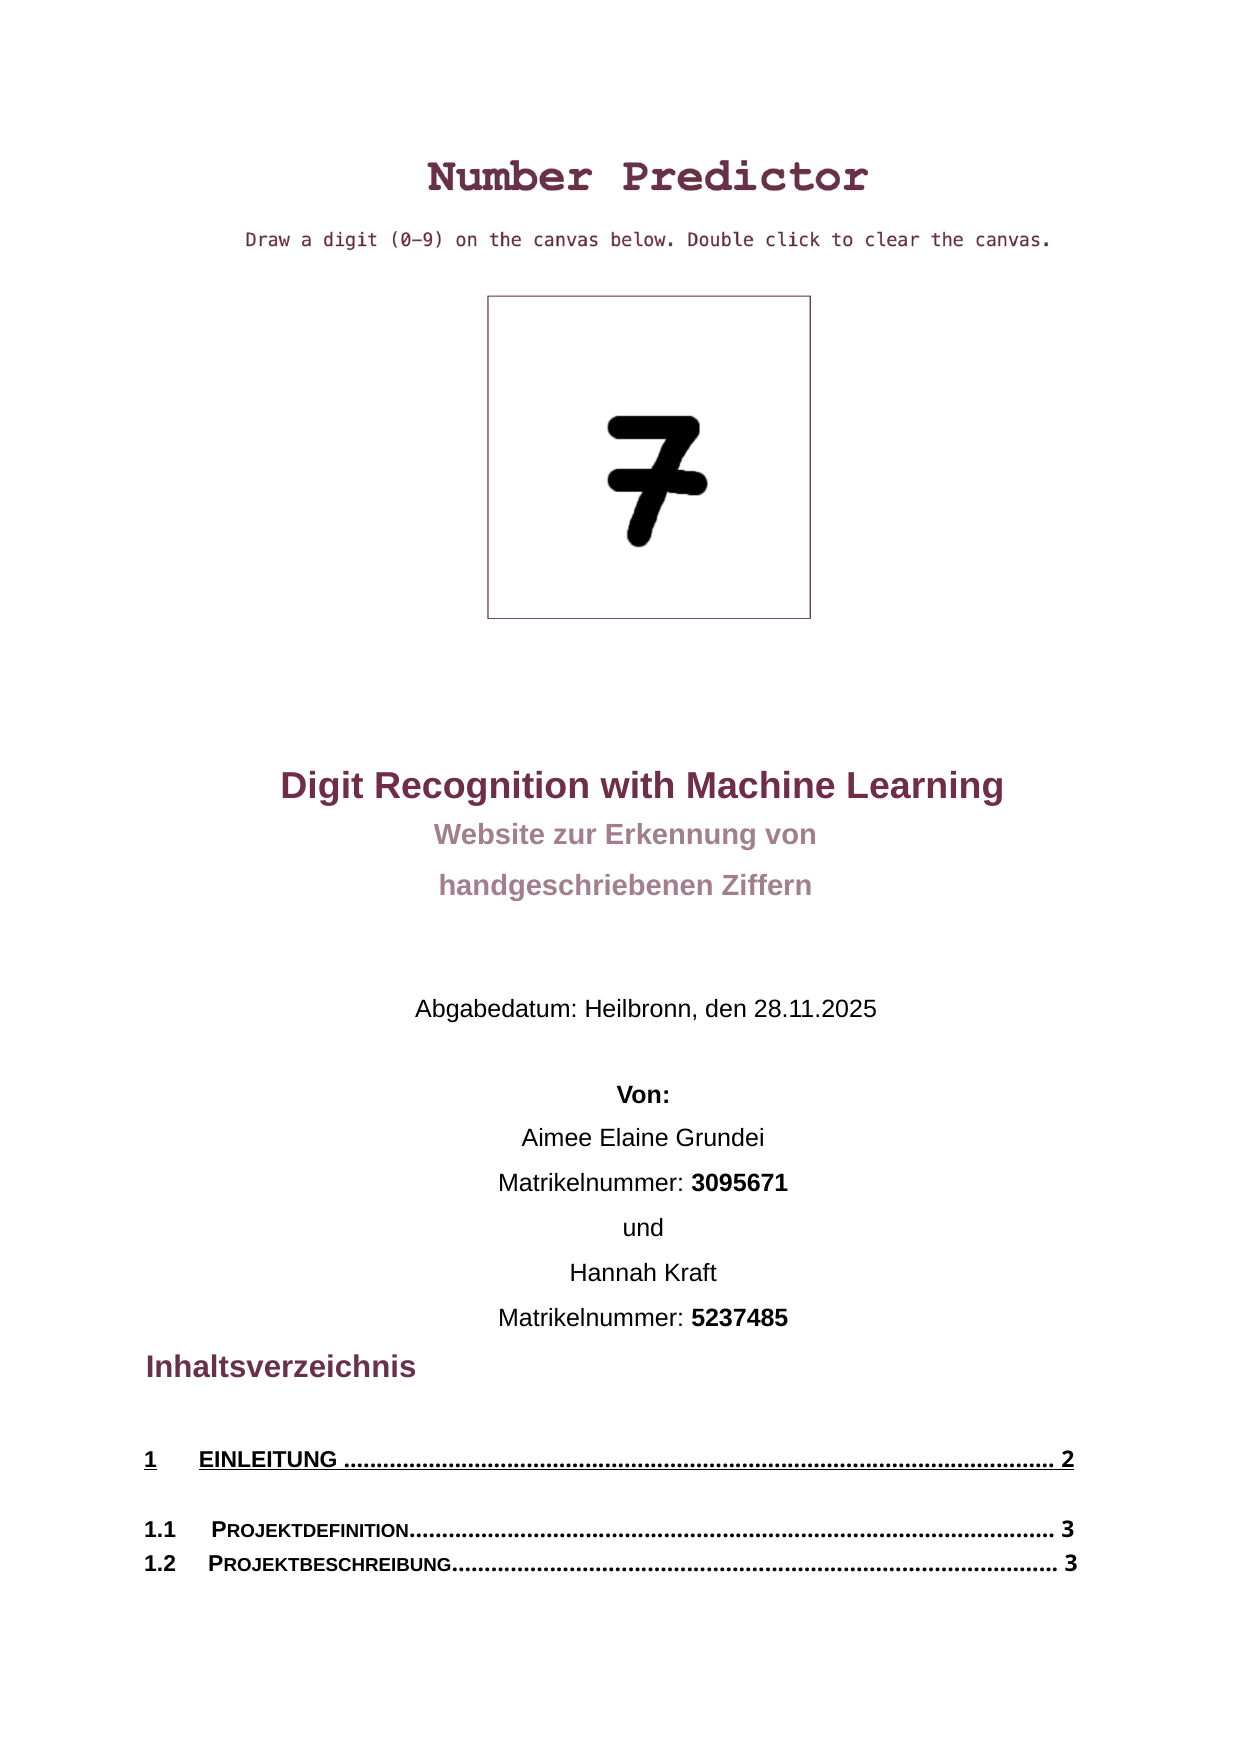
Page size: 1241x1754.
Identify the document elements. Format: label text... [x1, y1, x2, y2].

text 1.2 PROJEKTBESCHREIBUNG............................................................................................. 1 [144, 1547, 1102, 1578]
text Matrikelnummer: 3095671 [191, 1168, 1095, 1196]
text Aimee Elaine Grundei [191, 1122, 1095, 1151]
text Von: [191, 1081, 1096, 1109]
subtitle 1 EINLEITUNG ............................................................................................................. 1 [144, 1443, 1099, 1474]
text Abgabedatum: Heilbronn, den 28.11.2025 [191, 994, 1102, 1023]
text handgeschriebenen Ziffern [146, 868, 1102, 901]
picture [238, 148, 1057, 635]
text Matrikelnummer: 5237485 [191, 1303, 1095, 1332]
text Inhaltsverzeichnis [146, 1348, 1102, 1384]
text Digit Recognition with Machine Learning [183, 764, 1102, 807]
text Website zur Erkennung von [146, 817, 1102, 851]
text 1.1 PROJEKTDEFINITION................................................................................................... 1 [144, 1513, 1102, 1544]
text Hannah Kraft [191, 1258, 1095, 1287]
text und [191, 1213, 1095, 1241]
